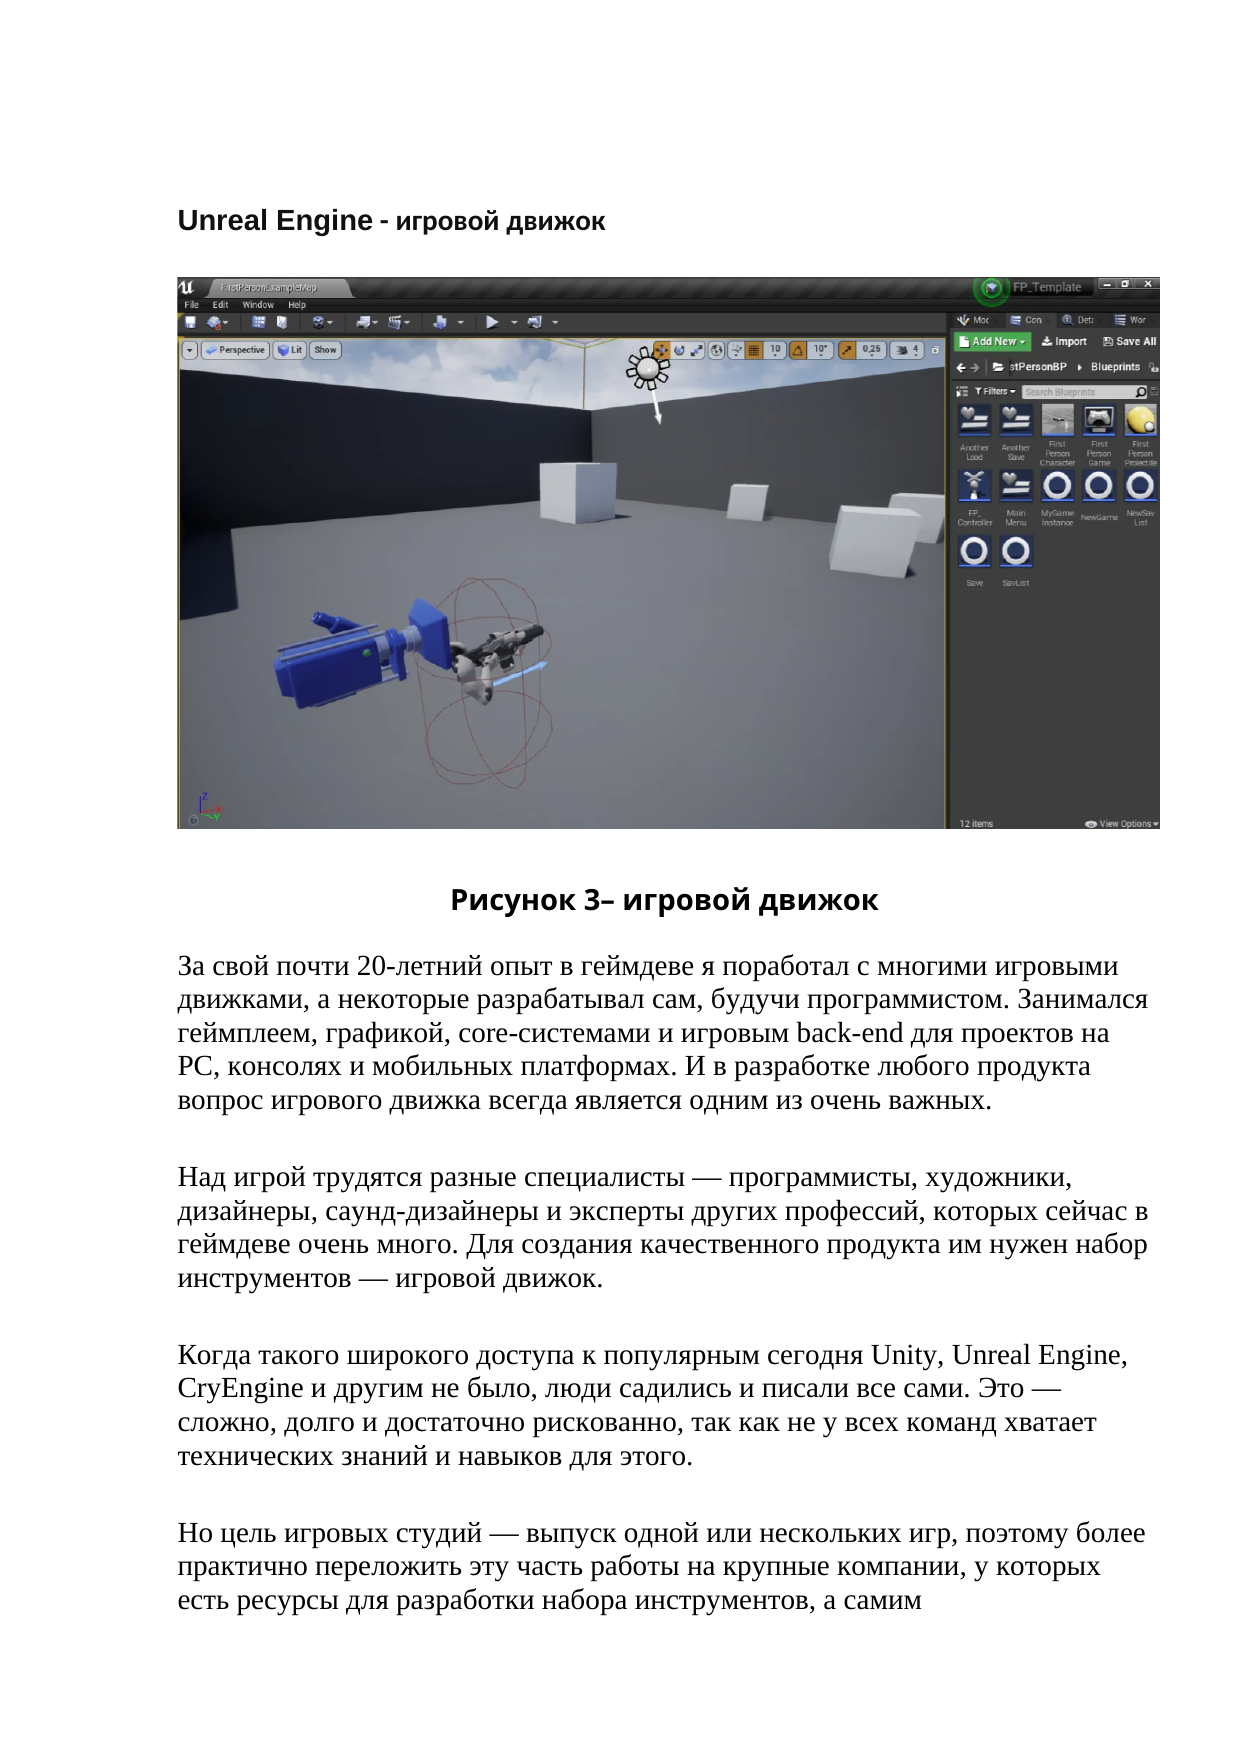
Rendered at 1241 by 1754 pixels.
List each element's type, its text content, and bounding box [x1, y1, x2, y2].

text За свой почти 20-летний опыт в геймдеве я поработал с многими игровыми движками, а некоторые разрабатывал сам, будучи программистом. Занимался геймплеем, графикой, core-системами и игровым back-end для проектов на PC, консолях и мобильных платформах. И в разработке любого продукта вопрос игрового движка всегда является одним из очень важных. [177, 948, 1152, 1115]
text Над игрой трудятся разные специалисты — программисты, художники, дизайнеры, саунд-дизайнеры и эксперты других профессий, которых сейчас в геймдеве очень много. Для создания качественного продукта им нужен набор инструментов — игровой движок. [177, 1159, 1152, 1293]
picture [177, 277, 1160, 829]
text Когда такого широкого доступа к популярным сегодня Unity, Unreal Engine, CryEngine и другим не было, люди садились и писали все сами. Это — сложно, долго и достаточно рискованно, так как не у всех команд хватает технических знаний и навыков для этого. [177, 1337, 1152, 1471]
subtitle Рисунок 3– игровой движок [177, 829, 1152, 918]
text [177, 1515, 1152, 1616]
subtitle Unreal Engine - игровой движок [177, 202, 1152, 237]
